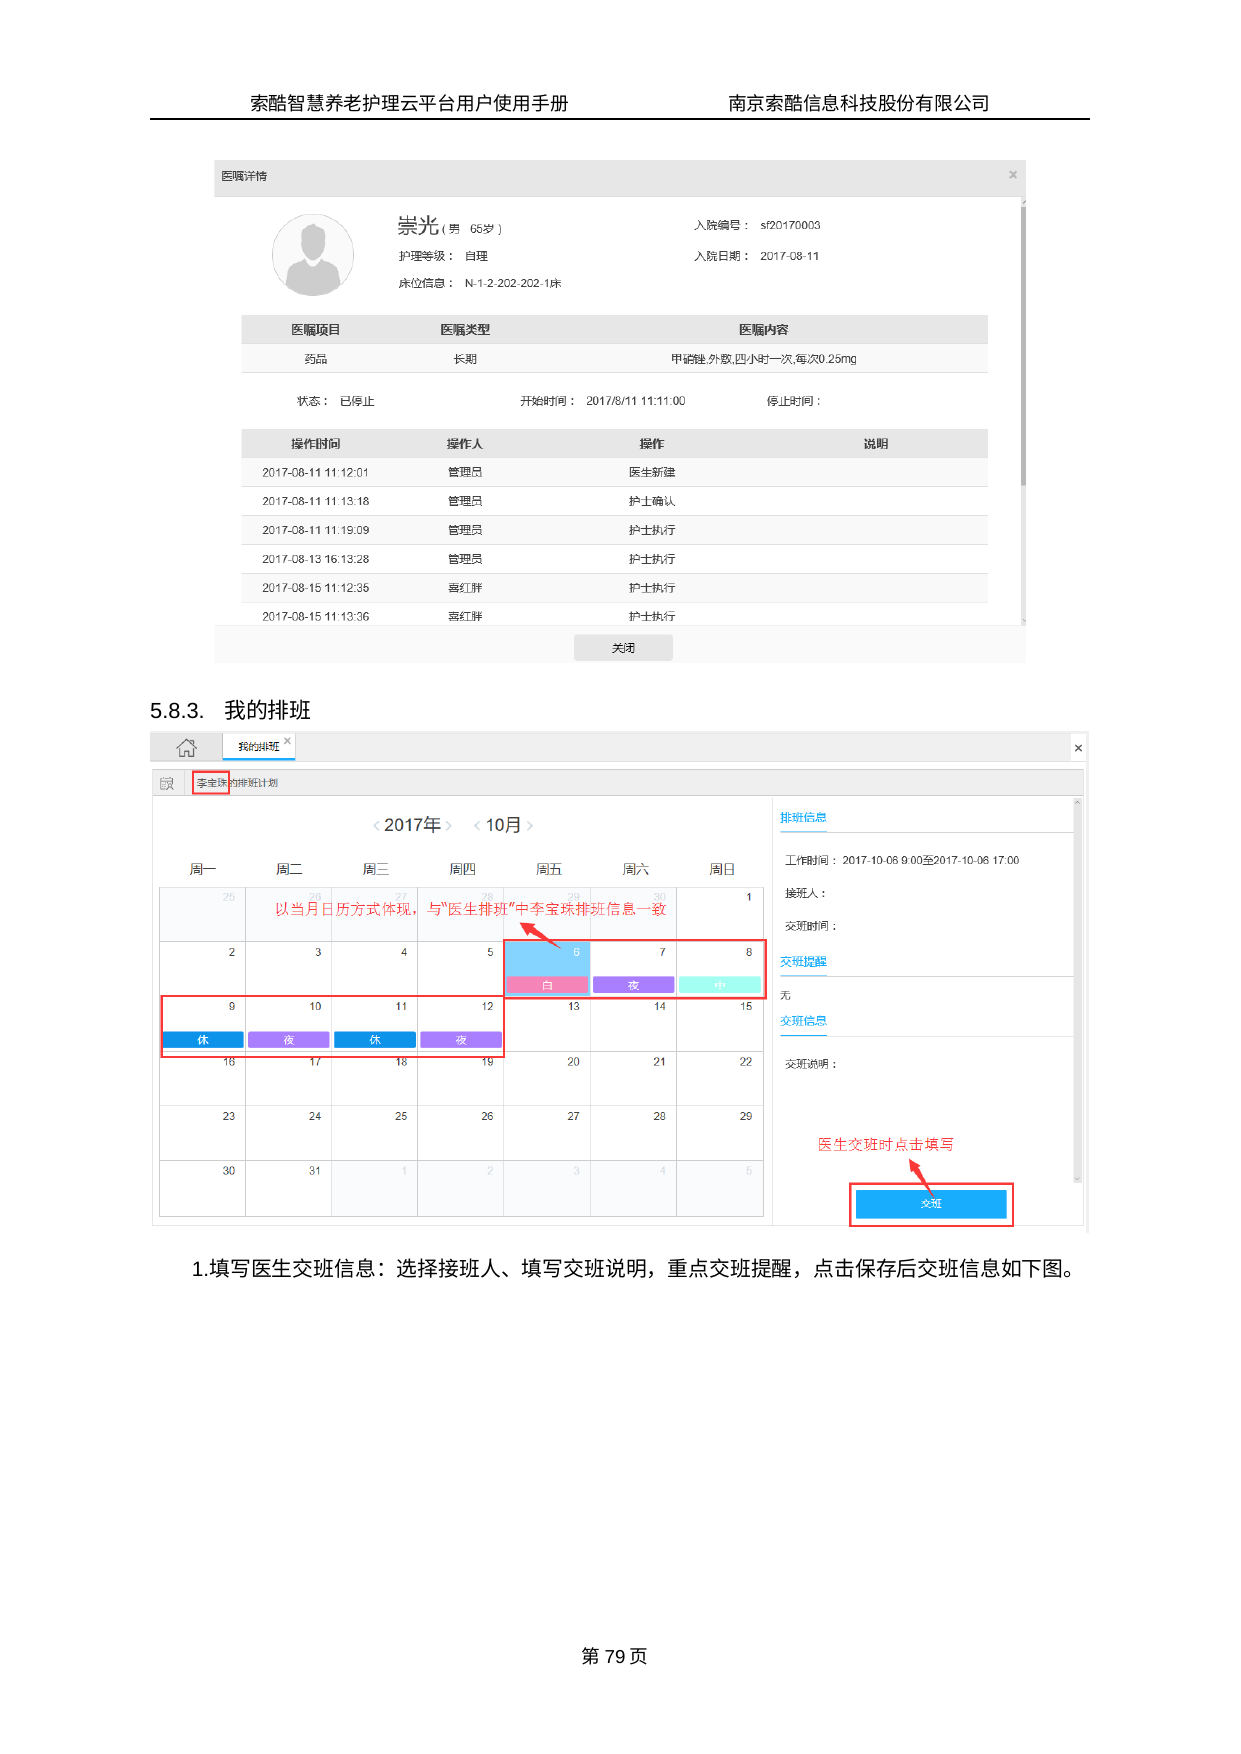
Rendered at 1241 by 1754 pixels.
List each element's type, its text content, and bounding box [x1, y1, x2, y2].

text 1.填写医生交班信息：选择接班人、填写交班说明，重点交班提醒，点击保存后交班信息如下图。 [150, 1251, 1090, 1284]
picture [214, 160, 1026, 663]
picture [150, 731, 1089, 1233]
subtitle 我的排班 [150, 692, 1090, 725]
